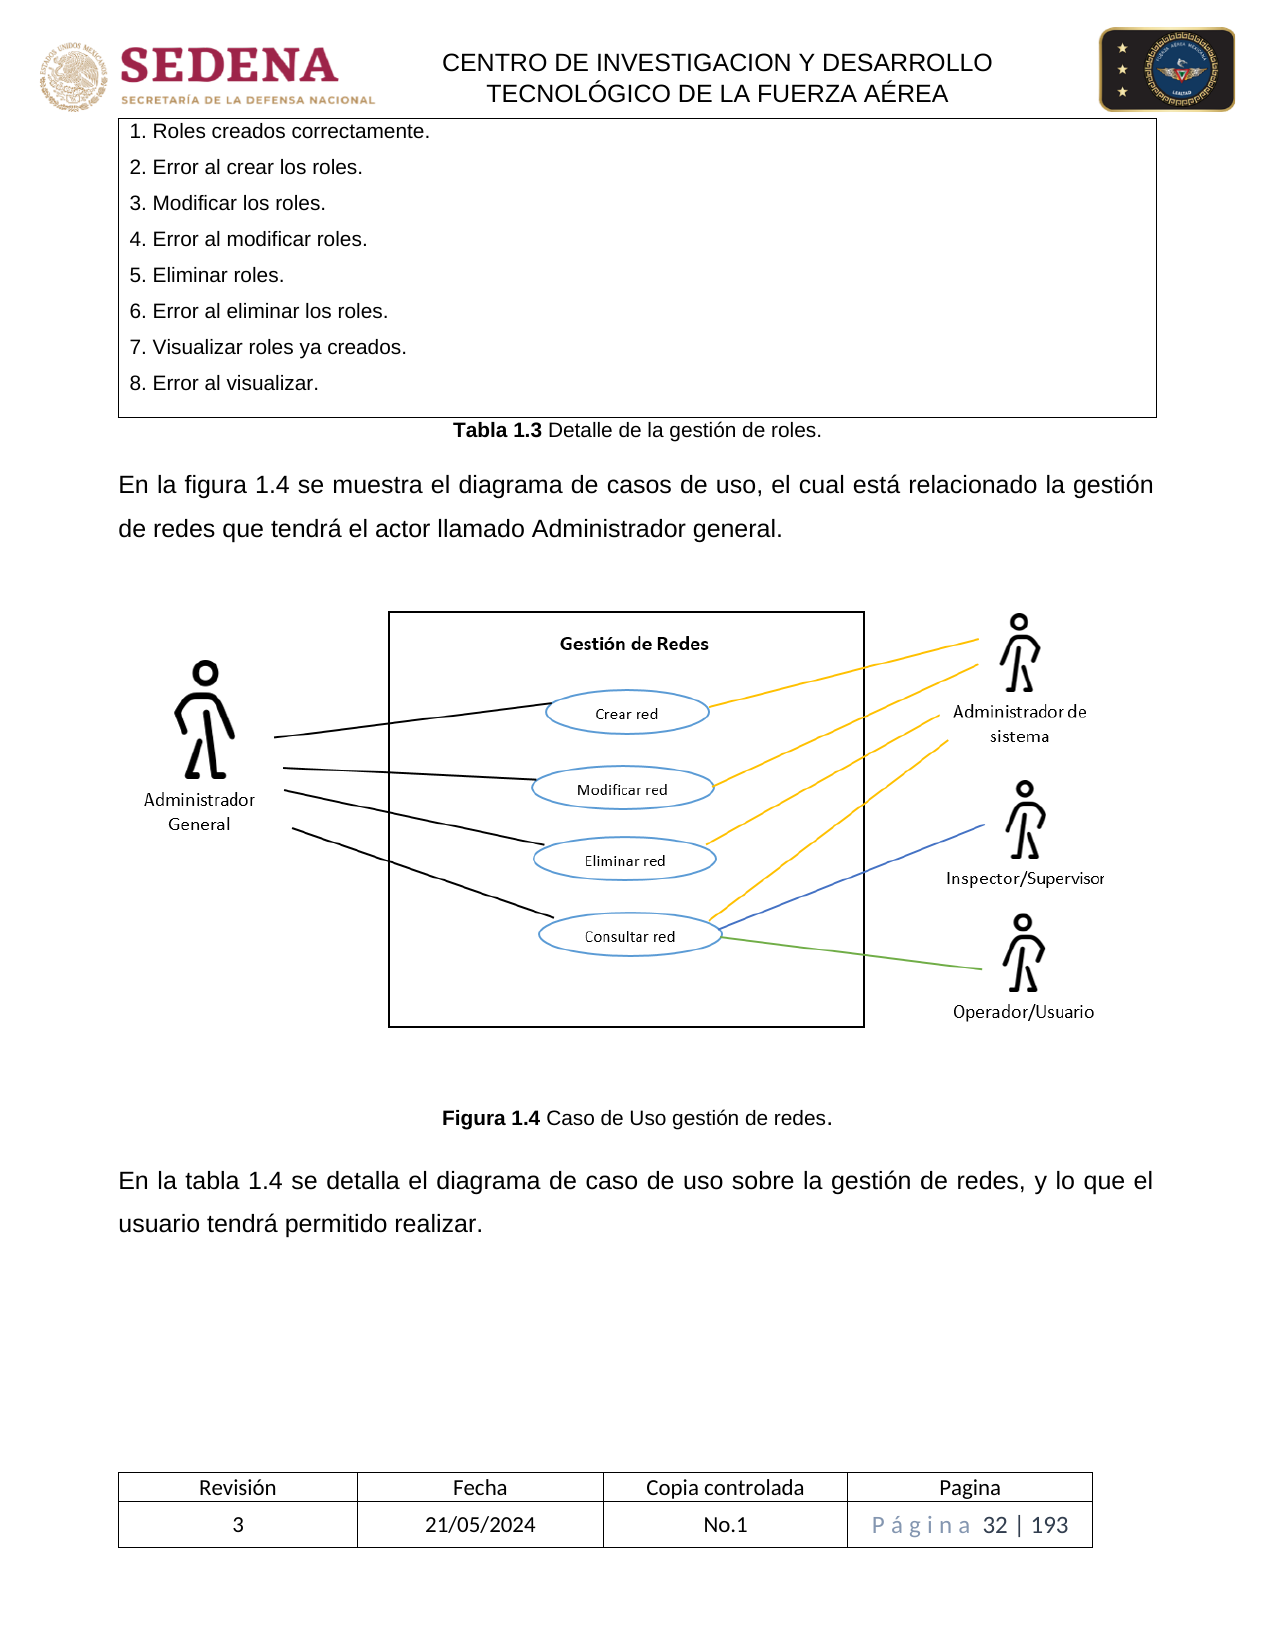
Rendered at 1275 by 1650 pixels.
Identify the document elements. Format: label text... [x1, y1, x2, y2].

picture [111, 592, 1151, 1057]
picture [39, 27, 1236, 112]
table_cell 1. Roles creados correctamente. 2. Error al crear los roles. 3. Modificar los roles. 4. Error al modificar roles. 5. Eliminar roles. 6. Error al eliminar los roles. 7. Visualizar roles ya creados. 8. Error al visualizar. [119, 119, 1156, 417]
text En la figura 1.4 se muestra el diagrama de casos de uso, el cual está relacionado la gestión de redes que tendrá el actor llamado Administrador general. [118, 471, 1157, 542]
text Tabla 1.3 Detalle de la gestión de roles. [118, 418, 1157, 442]
text En la tabla 1.4 se detalla el diagrama de caso de uso sobre la gestión de redes, y lo que el usuario tendrá permitido realizar. [118, 1166, 1157, 1237]
